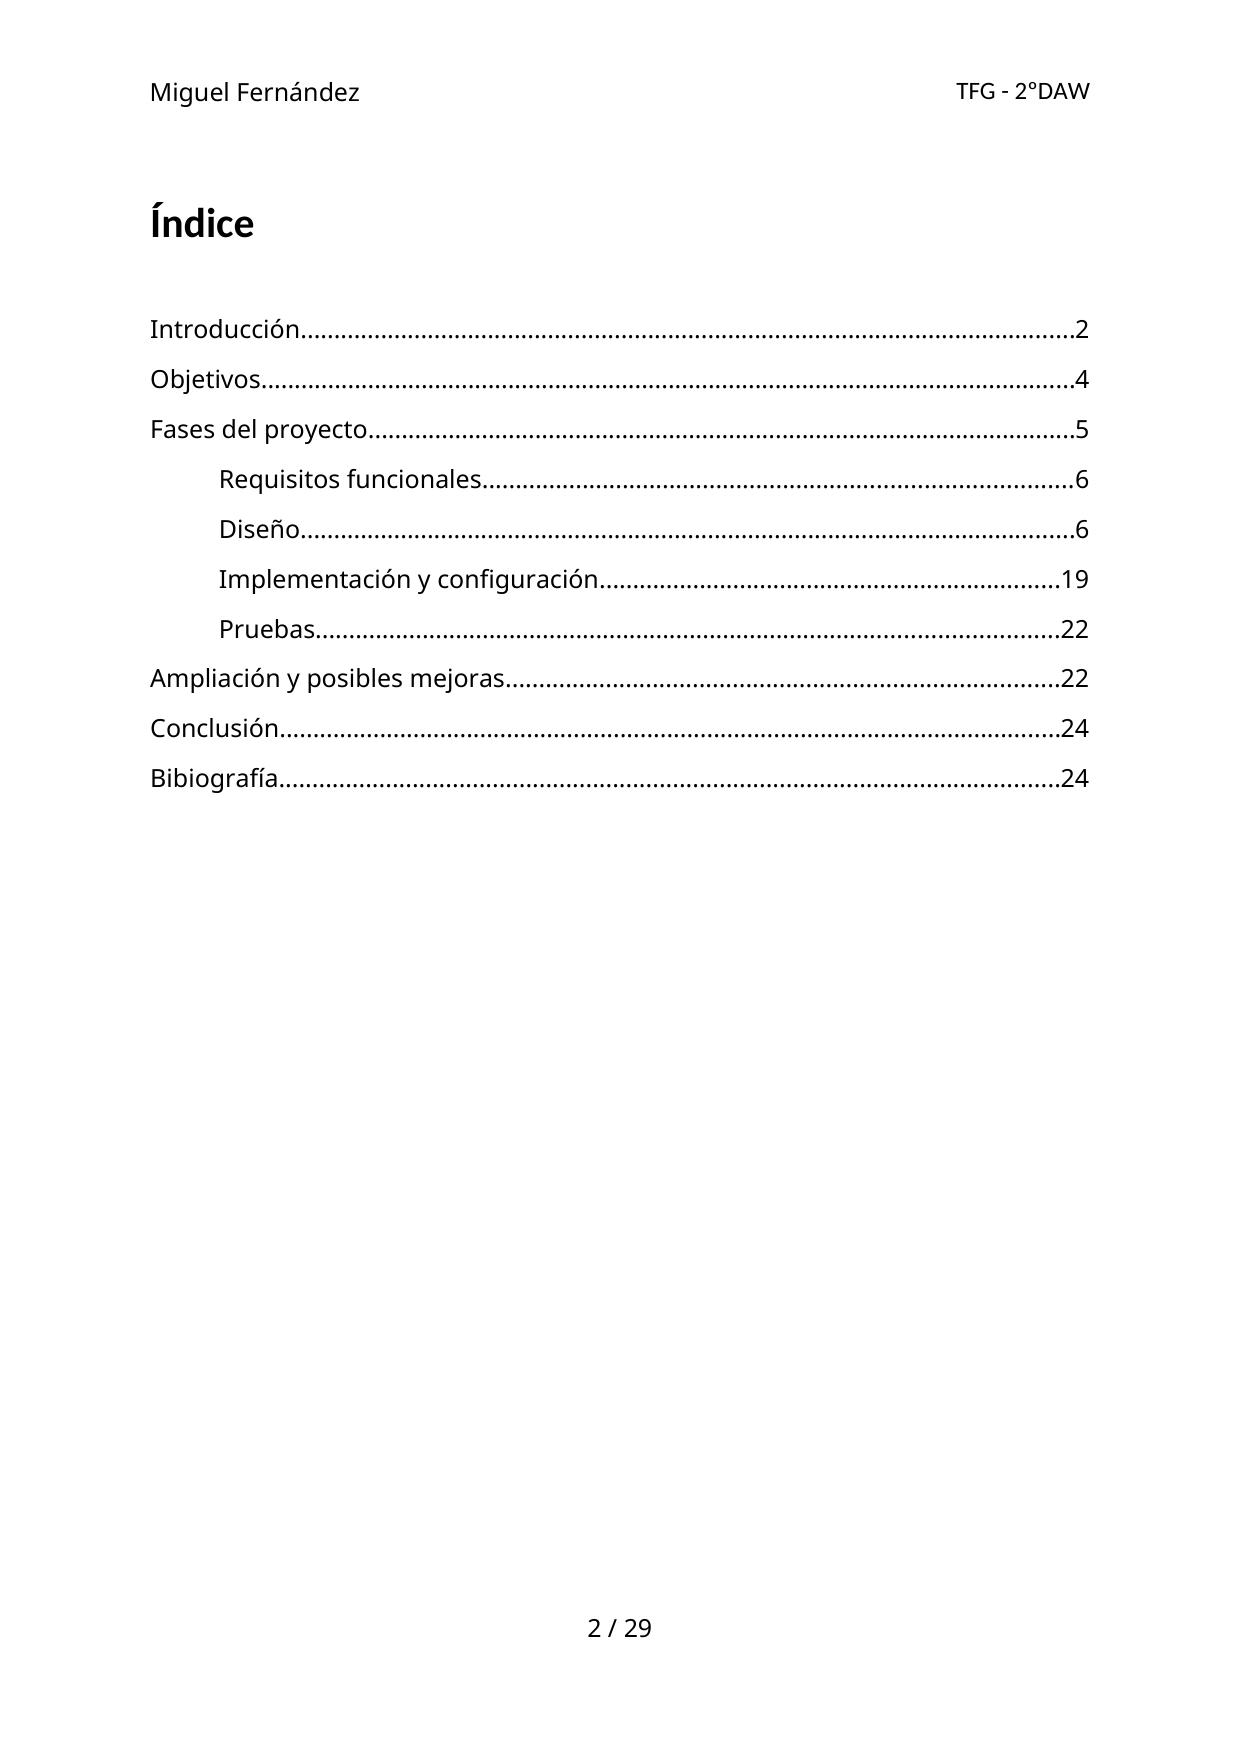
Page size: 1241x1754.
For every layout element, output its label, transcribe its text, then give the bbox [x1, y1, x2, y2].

text Índice [150, 197, 1090, 248]
